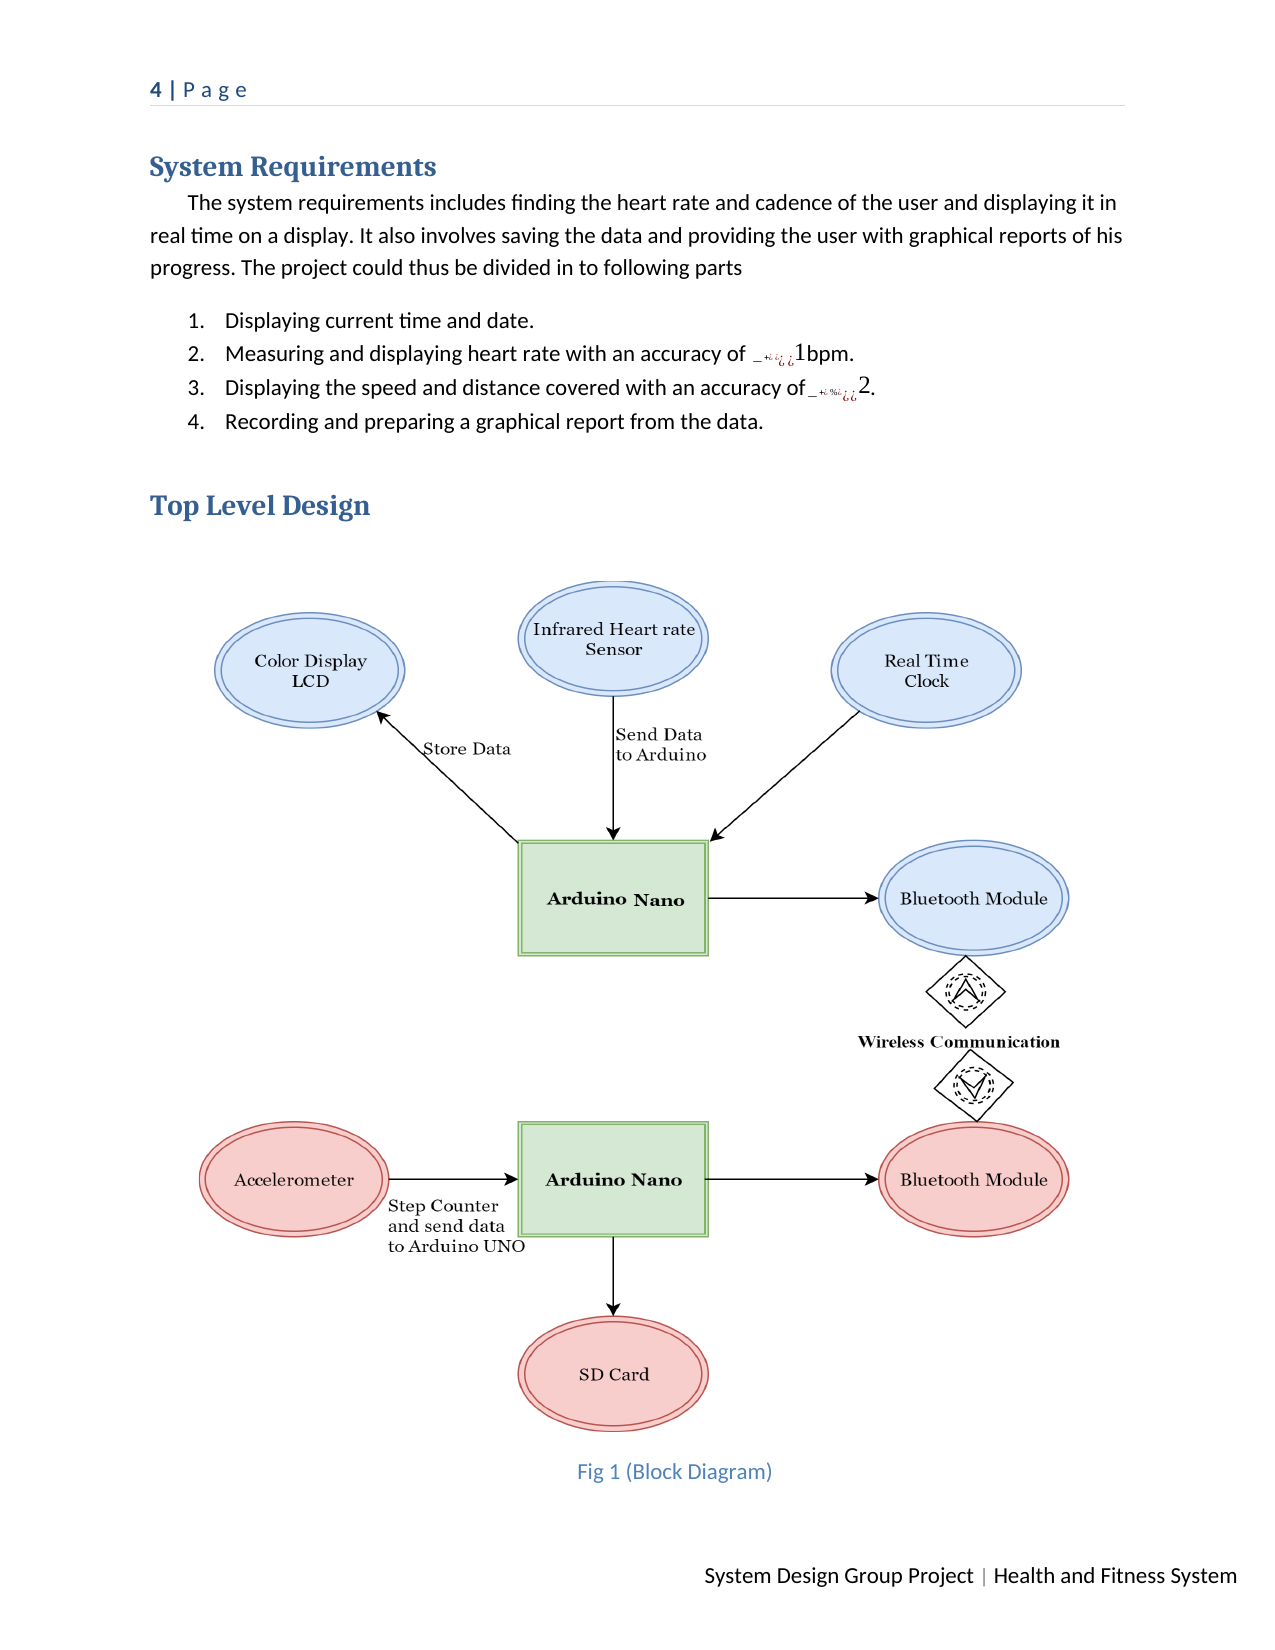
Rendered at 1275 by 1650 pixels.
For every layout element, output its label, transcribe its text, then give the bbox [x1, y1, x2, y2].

list Fig 1 (Block Diagram) [225, 1457, 1125, 1485]
subtitle System Requirements [150, 150, 1125, 183]
list Recording and preparing a graphical report from the data. [187, 407, 1125, 435]
picture [198, 581, 1077, 1432]
list Displaying the speed and distance covered with an accuracy of. [187, 372, 1125, 403]
subtitle Top Level Design [150, 489, 1125, 523]
text The system requirements includes finding the heart rate and cadence of the user and displaying it in real time on a display. It also involves saving the data and providing the user with graphical reports of his progress. The project could thus be divided in to following parts [150, 188, 1125, 281]
list Displaying current time and date. [187, 306, 1125, 334]
list Measuring and displaying heart rate with an accuracy of bpm. [187, 338, 1125, 368]
